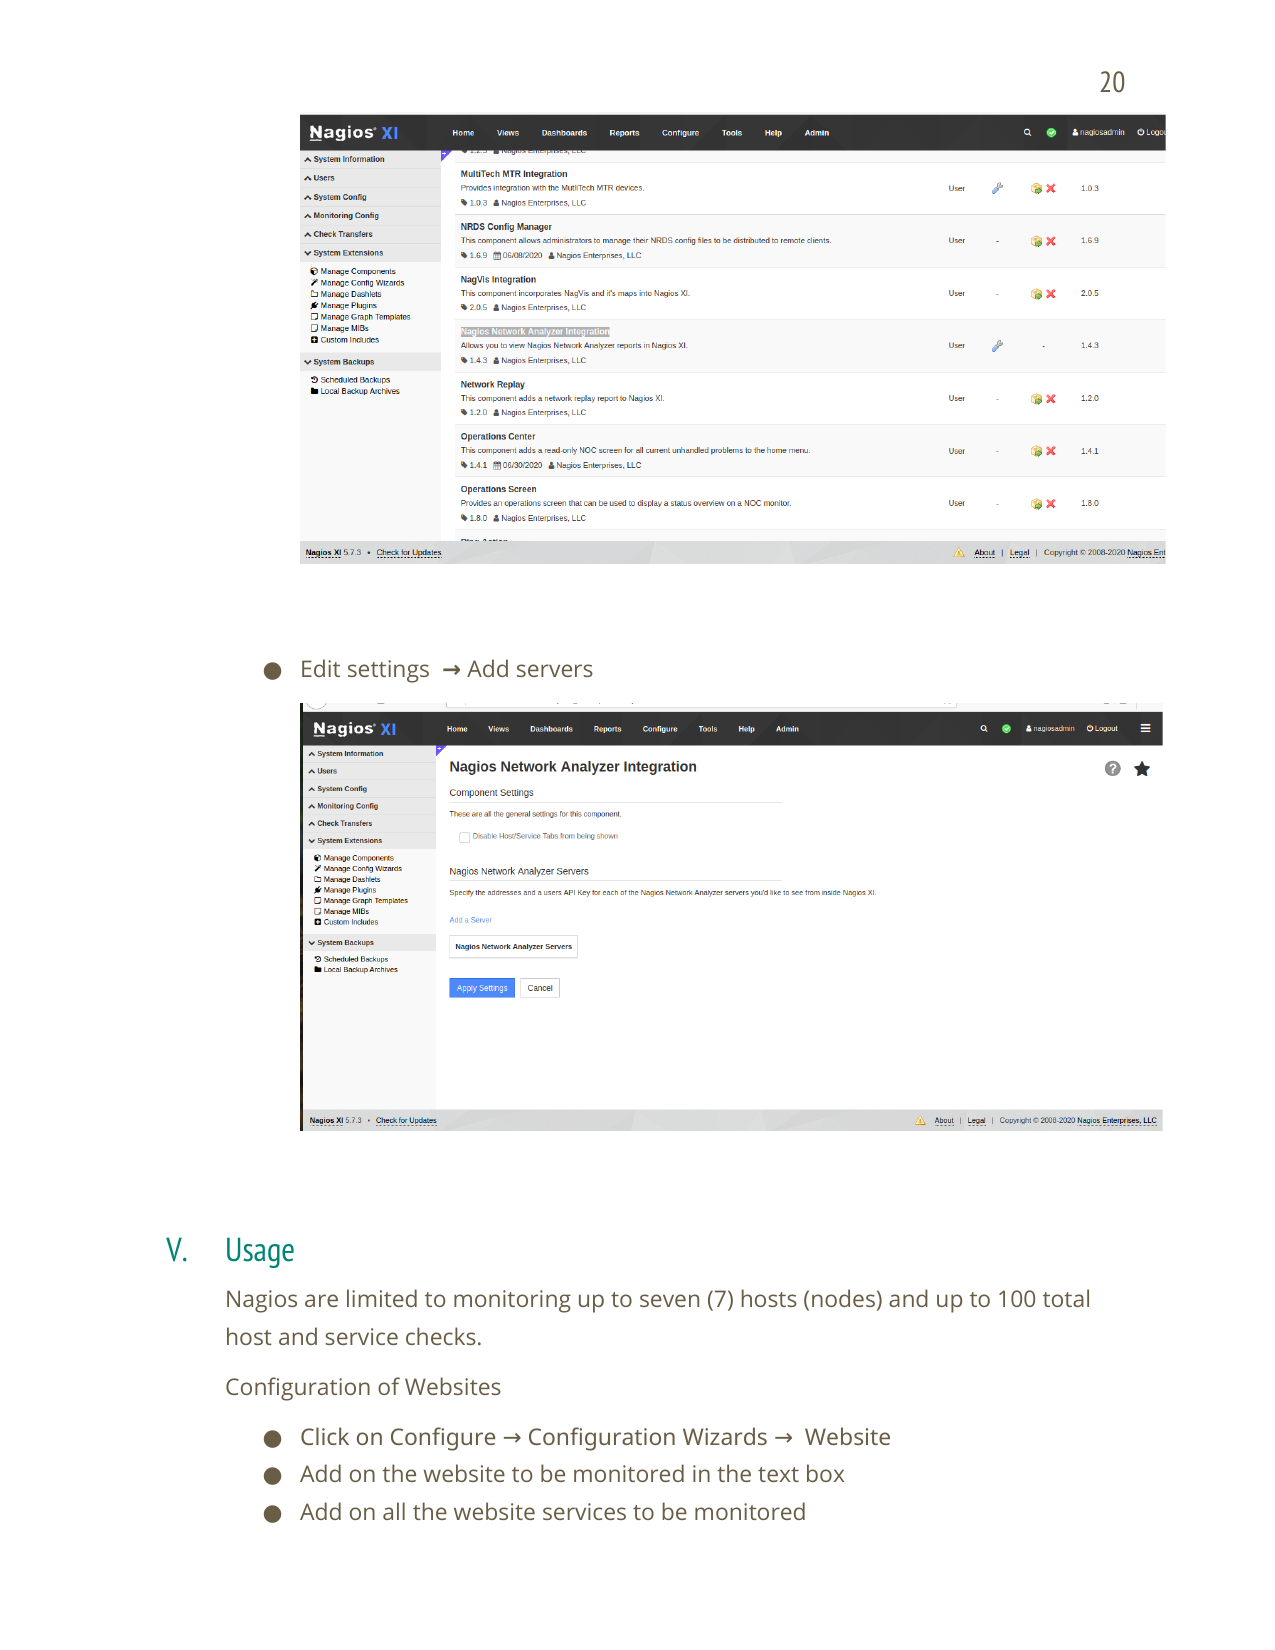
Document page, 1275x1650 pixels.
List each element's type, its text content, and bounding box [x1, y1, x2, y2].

list Add on all the website services to be monitored [262, 1496, 1125, 1527]
list Click on Configure → Configuration Wizards → Website [262, 1421, 1125, 1452]
picture [300, 112, 1166, 564]
list Add on the website to be monitored in the text box [262, 1458, 1125, 1490]
picture [300, 703, 1163, 1131]
subtitle Usage [187, 1228, 1125, 1271]
text Nagios are limited to monitoring up to seven (7) hosts (nodes) and up to 100 total host and service checks. [225, 1283, 1125, 1352]
list Edit settings → Add servers [262, 653, 1125, 684]
text Configuration of Websites [225, 1371, 1125, 1402]
